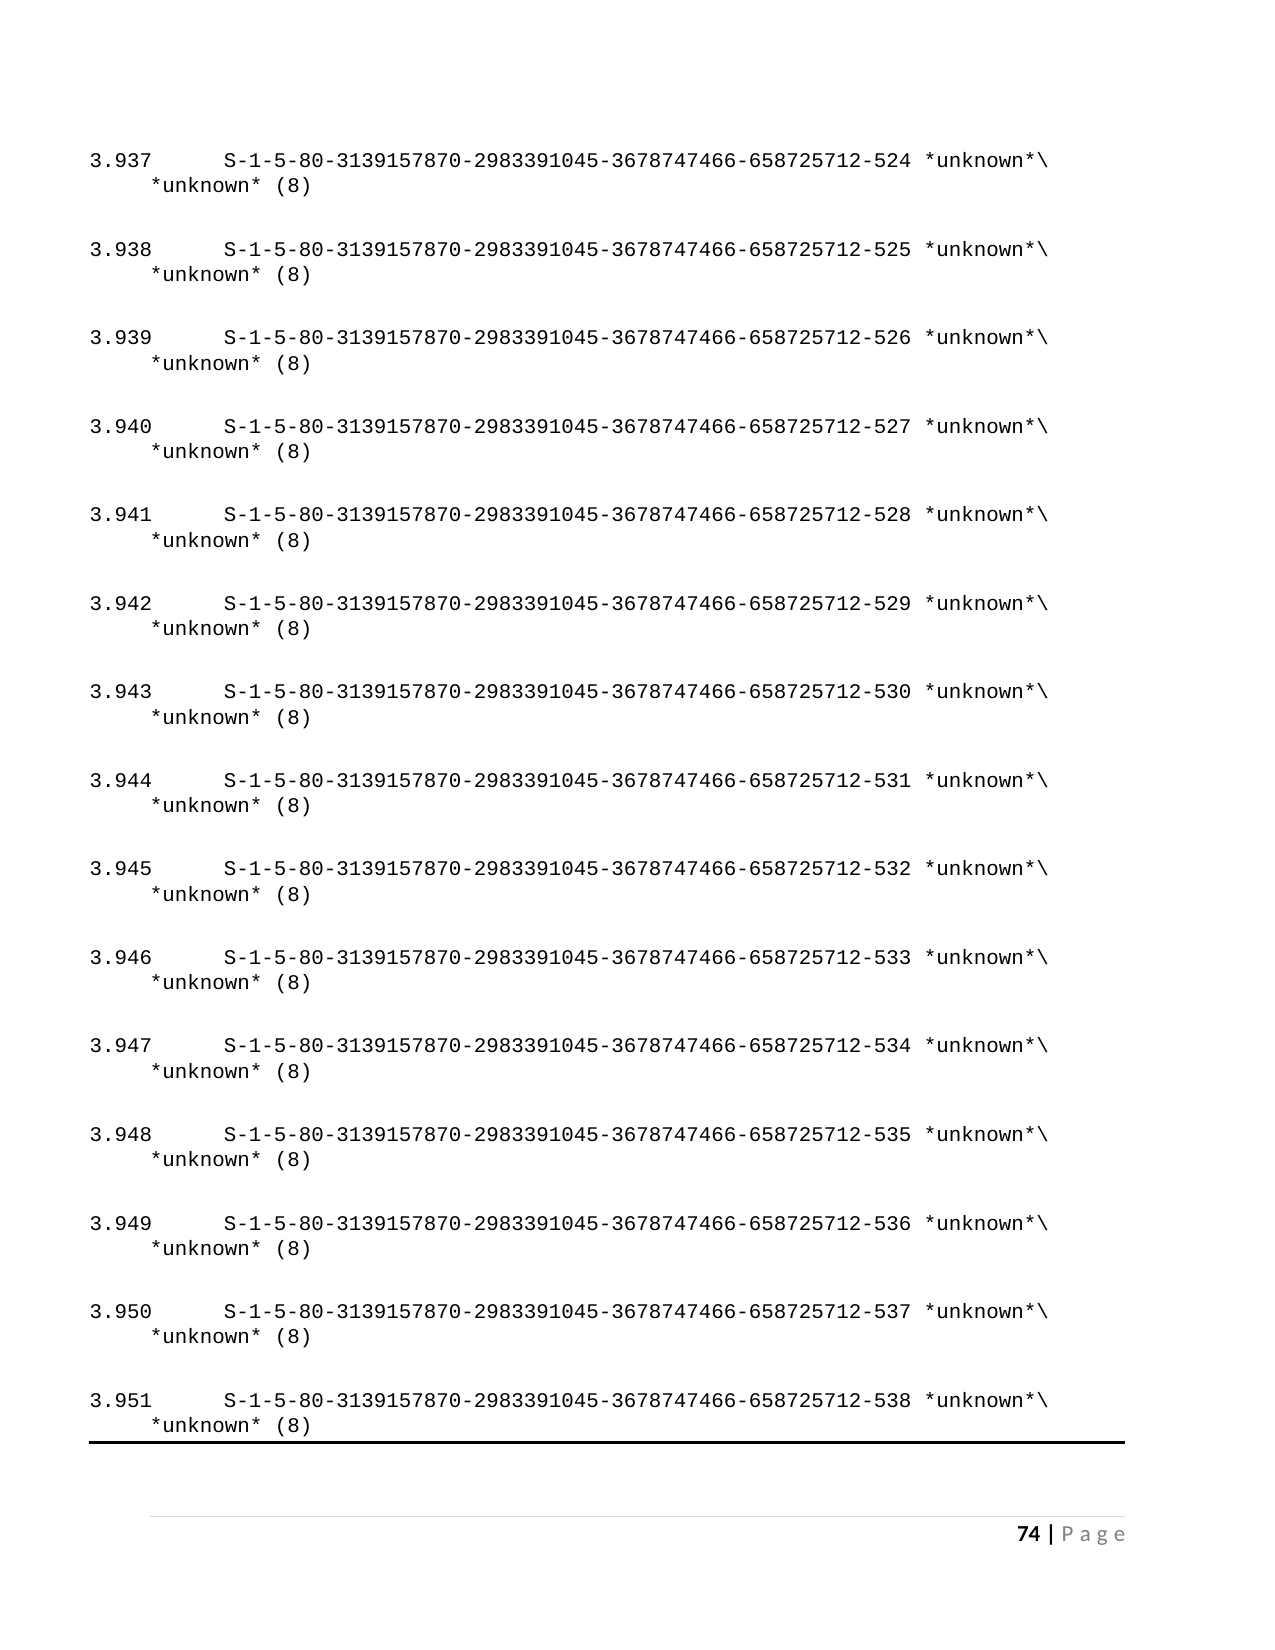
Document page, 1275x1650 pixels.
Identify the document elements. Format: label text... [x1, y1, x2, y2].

subtitle S-1-5-80-3139157870-2983391045-3678747466-658725712-524 *unknown*\*unknown* (8) [89, 150, 1125, 199]
subtitle S-1-5-80-3139157870-2983391045-3678747466-658725712-527 *unknown*\*unknown* (8) [89, 416, 1125, 465]
subtitle S-1-5-80-3139157870-2983391045-3678747466-658725712-525 *unknown*\*unknown* (8) [89, 238, 1125, 288]
subtitle S-1-5-80-3139157870-2983391045-3678747466-658725712-538 *unknown*\*unknown* (8) [89, 1389, 1125, 1441]
subtitle S-1-5-80-3139157870-2983391045-3678747466-658725712-536 *unknown*\*unknown* (8) [89, 1212, 1125, 1262]
subtitle S-1-5-80-3139157870-2983391045-3678747466-658725712-535 *unknown*\*unknown* (8) [89, 1124, 1125, 1173]
subtitle S-1-5-80-3139157870-2983391045-3678747466-658725712-528 *unknown*\*unknown* (8) [89, 504, 1125, 553]
subtitle S-1-5-80-3139157870-2983391045-3678747466-658725712-537 *unknown*\*unknown* (8) [89, 1301, 1125, 1350]
subtitle S-1-5-80-3139157870-2983391045-3678747466-658725712-530 *unknown*\*unknown* (8) [89, 681, 1125, 730]
subtitle S-1-5-80-3139157870-2983391045-3678747466-658725712-533 *unknown*\*unknown* (8) [89, 947, 1125, 996]
subtitle S-1-5-80-3139157870-2983391045-3678747466-658725712-532 *unknown*\*unknown* (8) [89, 858, 1125, 907]
subtitle S-1-5-80-3139157870-2983391045-3678747466-658725712-526 *unknown*\*unknown* (8) [89, 327, 1125, 376]
subtitle S-1-5-80-3139157870-2983391045-3678747466-658725712-531 *unknown*\*unknown* (8) [89, 770, 1125, 819]
subtitle S-1-5-80-3139157870-2983391045-3678747466-658725712-534 *unknown*\*unknown* (8) [89, 1035, 1125, 1084]
subtitle S-1-5-80-3139157870-2983391045-3678747466-658725712-529 *unknown*\*unknown* (8) [89, 593, 1125, 642]
